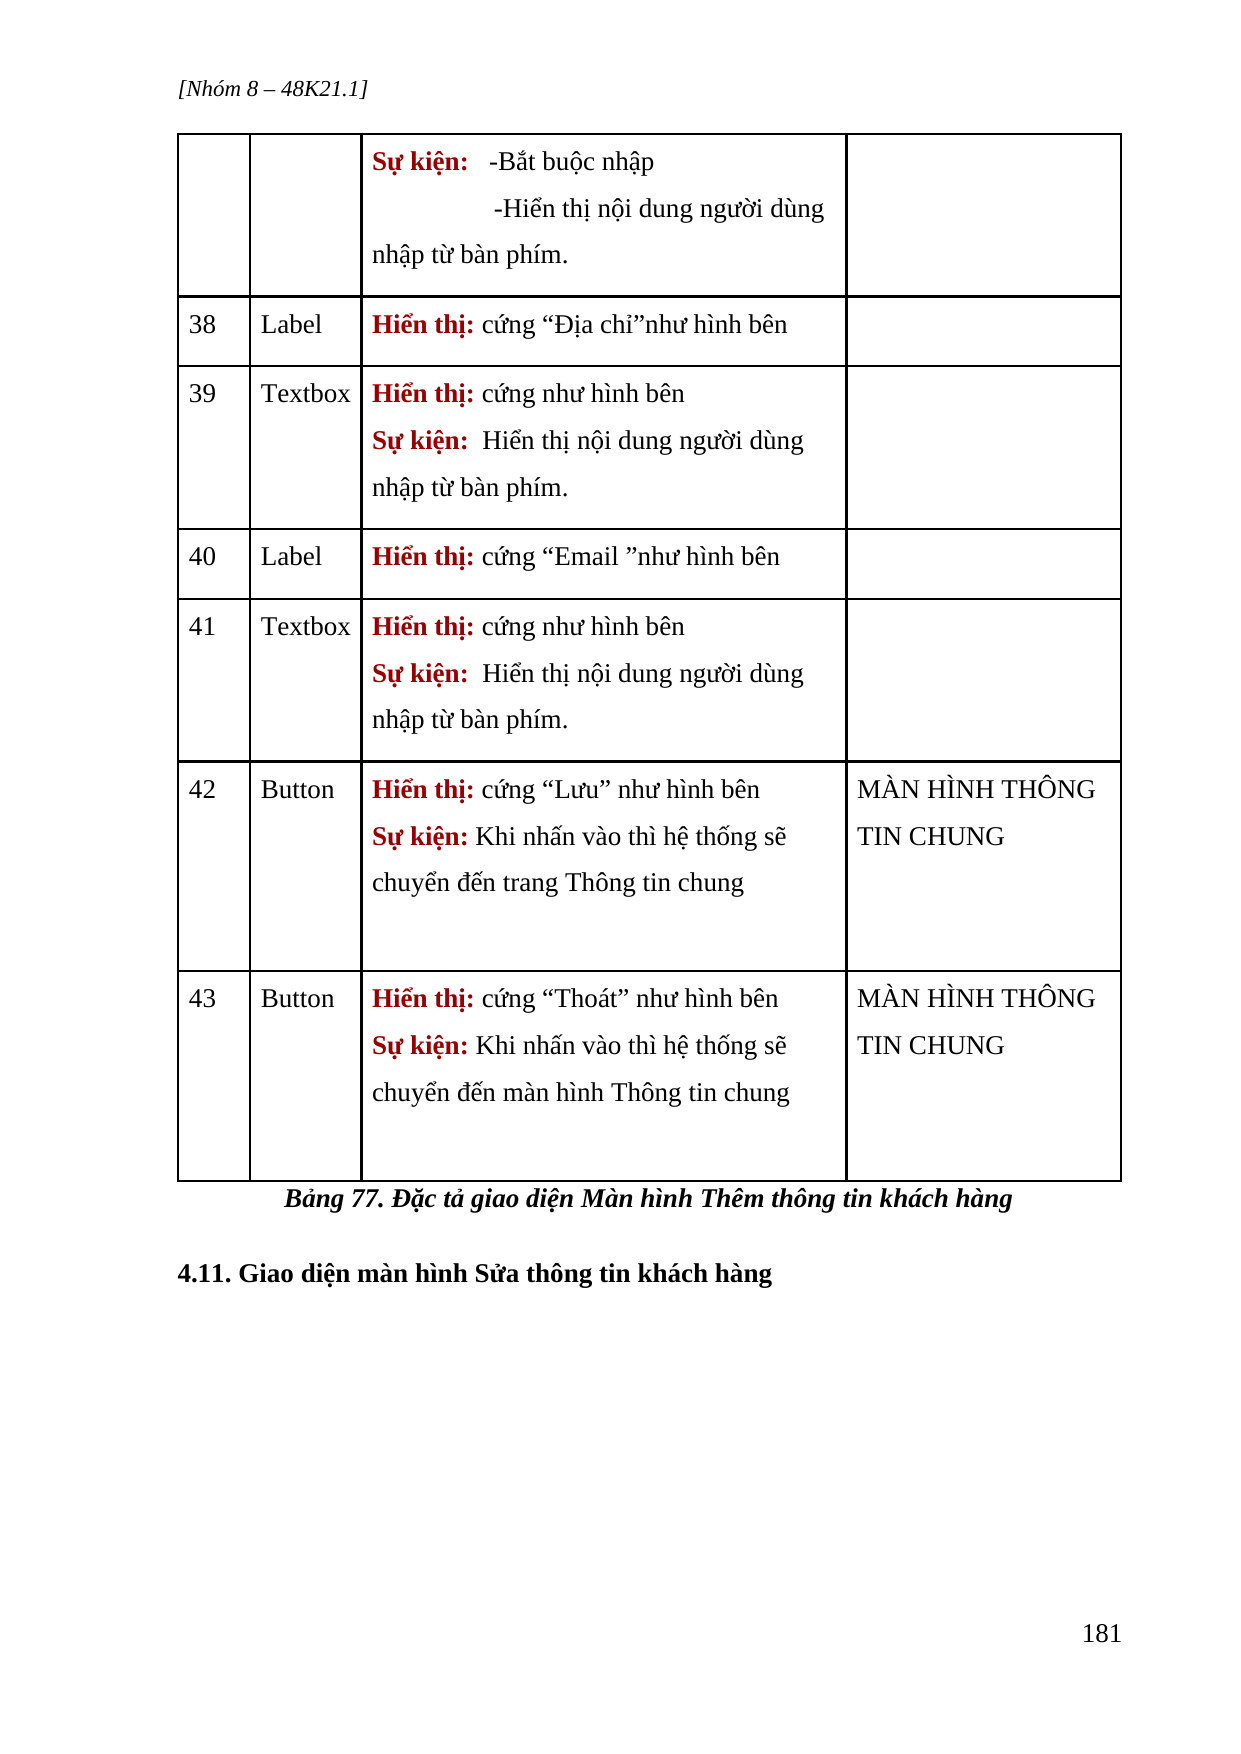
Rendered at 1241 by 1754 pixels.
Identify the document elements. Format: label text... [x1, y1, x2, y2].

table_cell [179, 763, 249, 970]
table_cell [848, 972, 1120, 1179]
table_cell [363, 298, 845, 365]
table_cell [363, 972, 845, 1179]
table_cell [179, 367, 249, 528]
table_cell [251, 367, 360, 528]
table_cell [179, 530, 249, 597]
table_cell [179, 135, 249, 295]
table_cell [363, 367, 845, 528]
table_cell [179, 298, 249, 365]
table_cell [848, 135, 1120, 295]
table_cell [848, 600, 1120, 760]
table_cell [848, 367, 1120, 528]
subtitle 4.11. Giao diện màn hình Sửa thông tin khách hàng [177, 1257, 1122, 1289]
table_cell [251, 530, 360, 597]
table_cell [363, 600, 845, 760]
text Bảng . Đặc tả giao diện Màn hình Thêm thông tin khách hàng [177, 1182, 1122, 1213]
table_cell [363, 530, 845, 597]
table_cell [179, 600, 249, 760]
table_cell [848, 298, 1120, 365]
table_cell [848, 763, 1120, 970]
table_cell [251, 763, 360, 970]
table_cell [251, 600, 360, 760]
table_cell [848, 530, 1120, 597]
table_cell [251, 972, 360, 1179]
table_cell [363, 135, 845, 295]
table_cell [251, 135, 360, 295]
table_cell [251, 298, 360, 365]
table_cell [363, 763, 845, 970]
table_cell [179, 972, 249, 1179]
